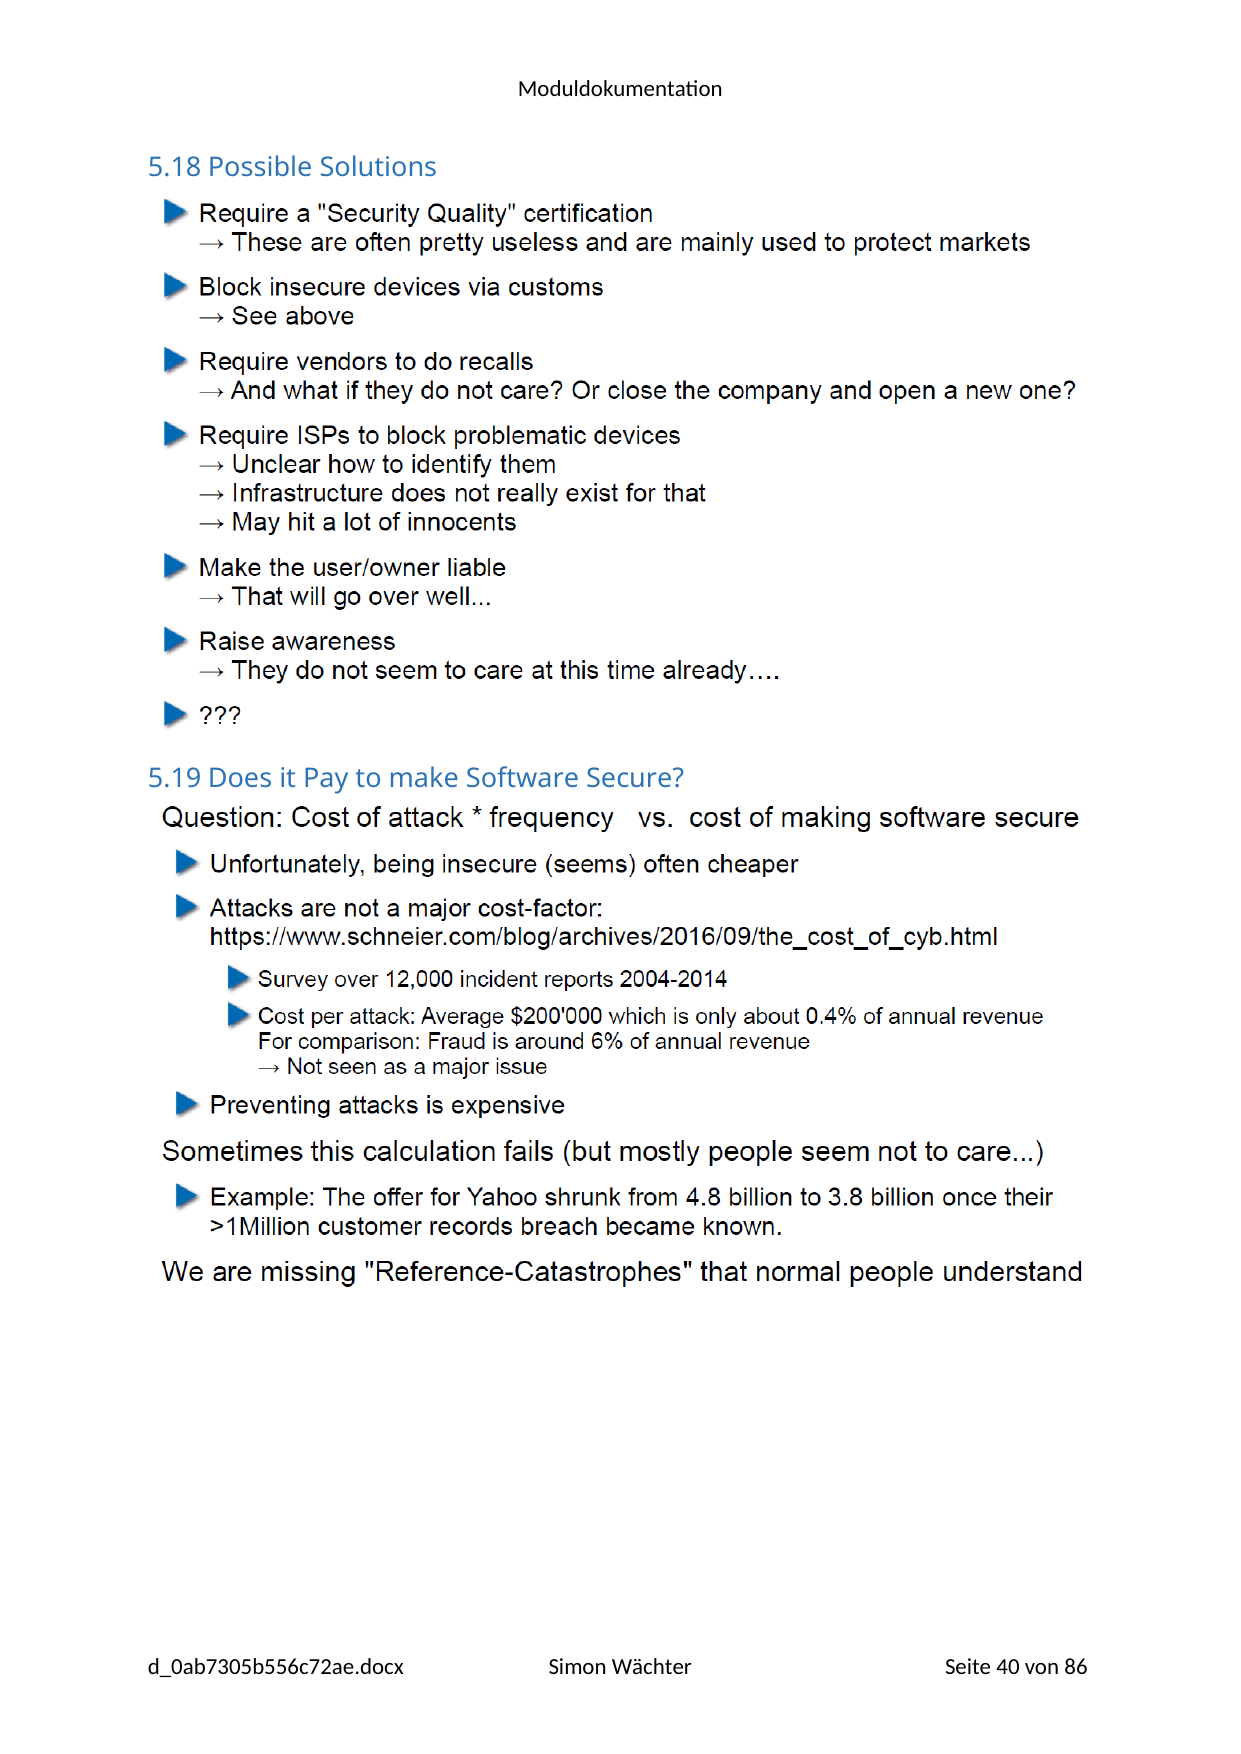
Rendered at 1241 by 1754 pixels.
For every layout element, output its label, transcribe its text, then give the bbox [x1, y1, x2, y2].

subtitle Does it Pay to make Software Secure? [148, 758, 1093, 795]
picture [147, 798, 1093, 1295]
subtitle Possible Solutions [148, 148, 1093, 184]
picture [147, 187, 1093, 740]
